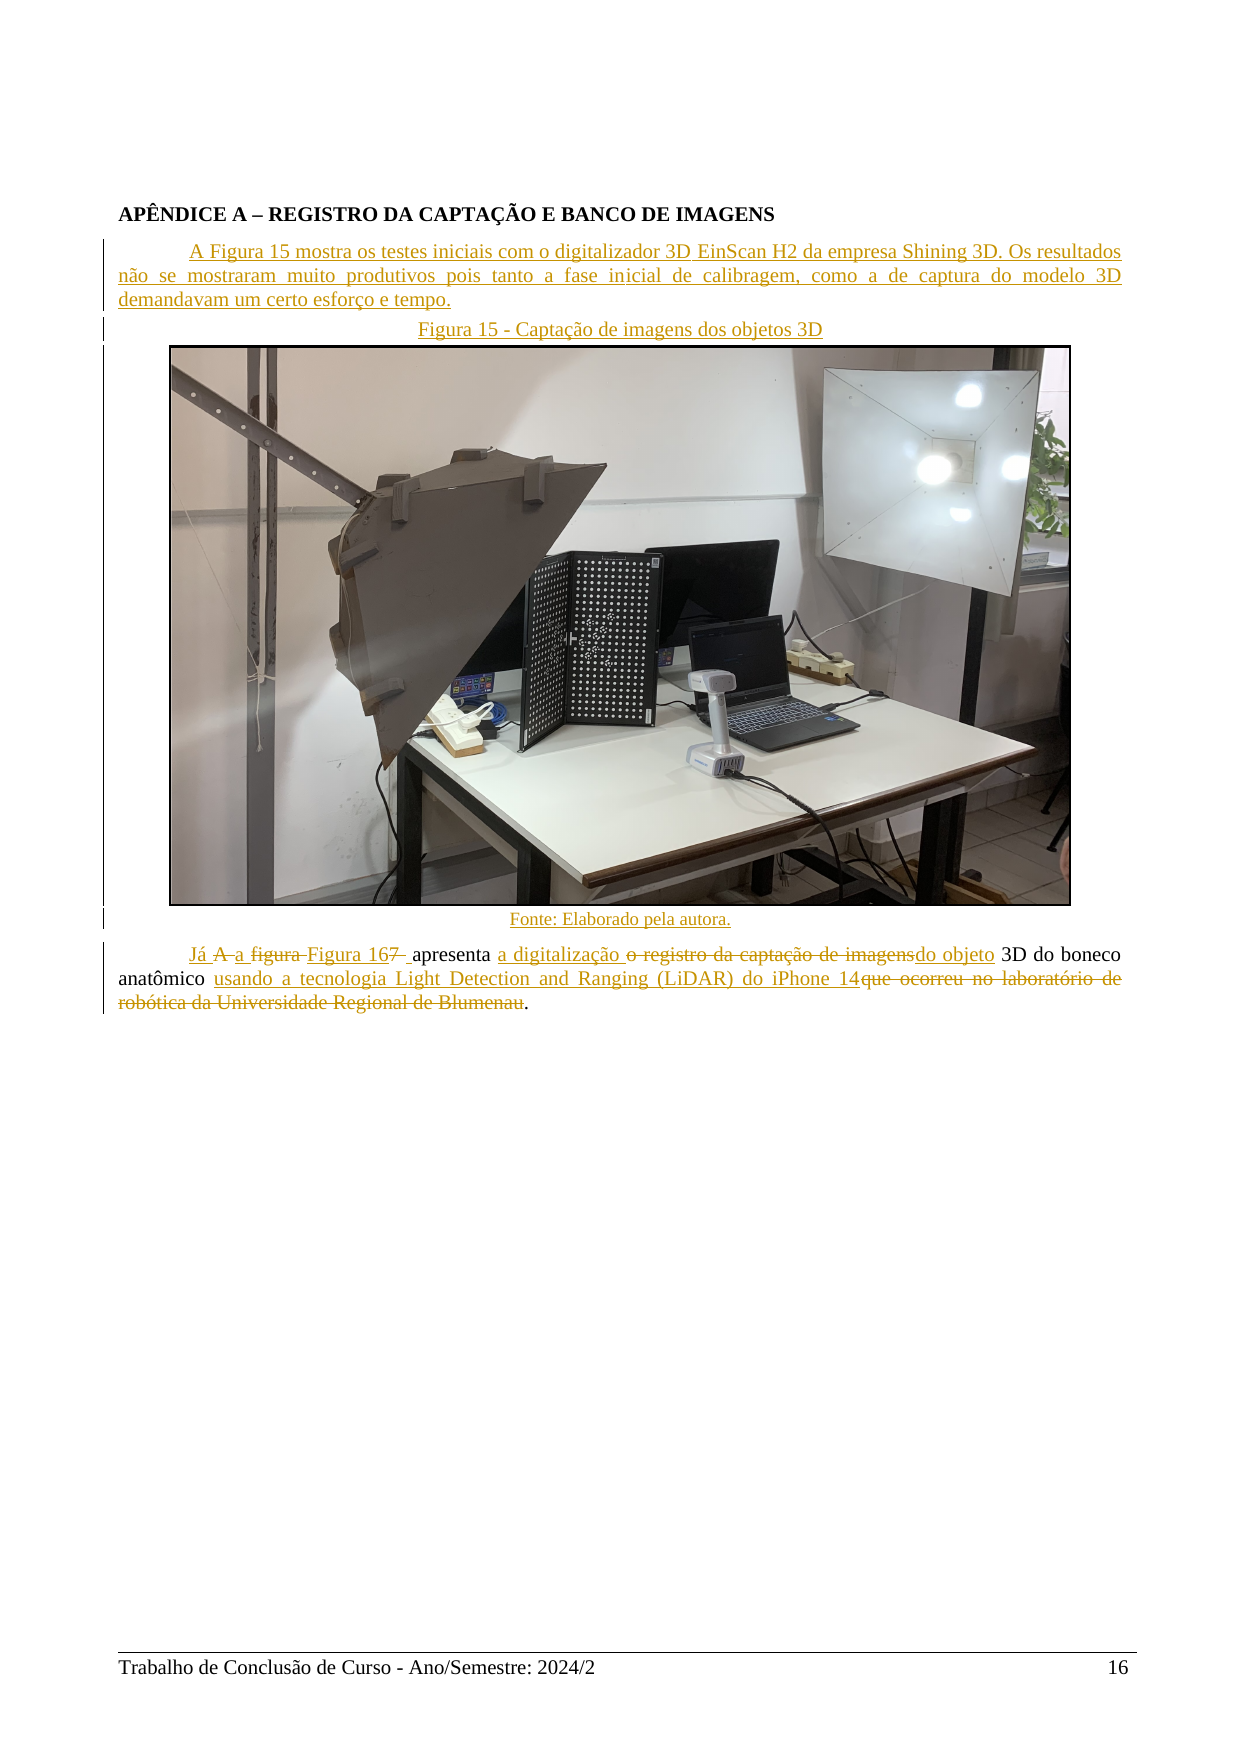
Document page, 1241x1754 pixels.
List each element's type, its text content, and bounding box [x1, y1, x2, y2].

text APÊNDICE A – registro da captação e banco de imagens [118, 202, 1122, 226]
picture [171, 348, 1069, 904]
text apresenta 3D do boneco anatômico . [118, 942, 1122, 1014]
